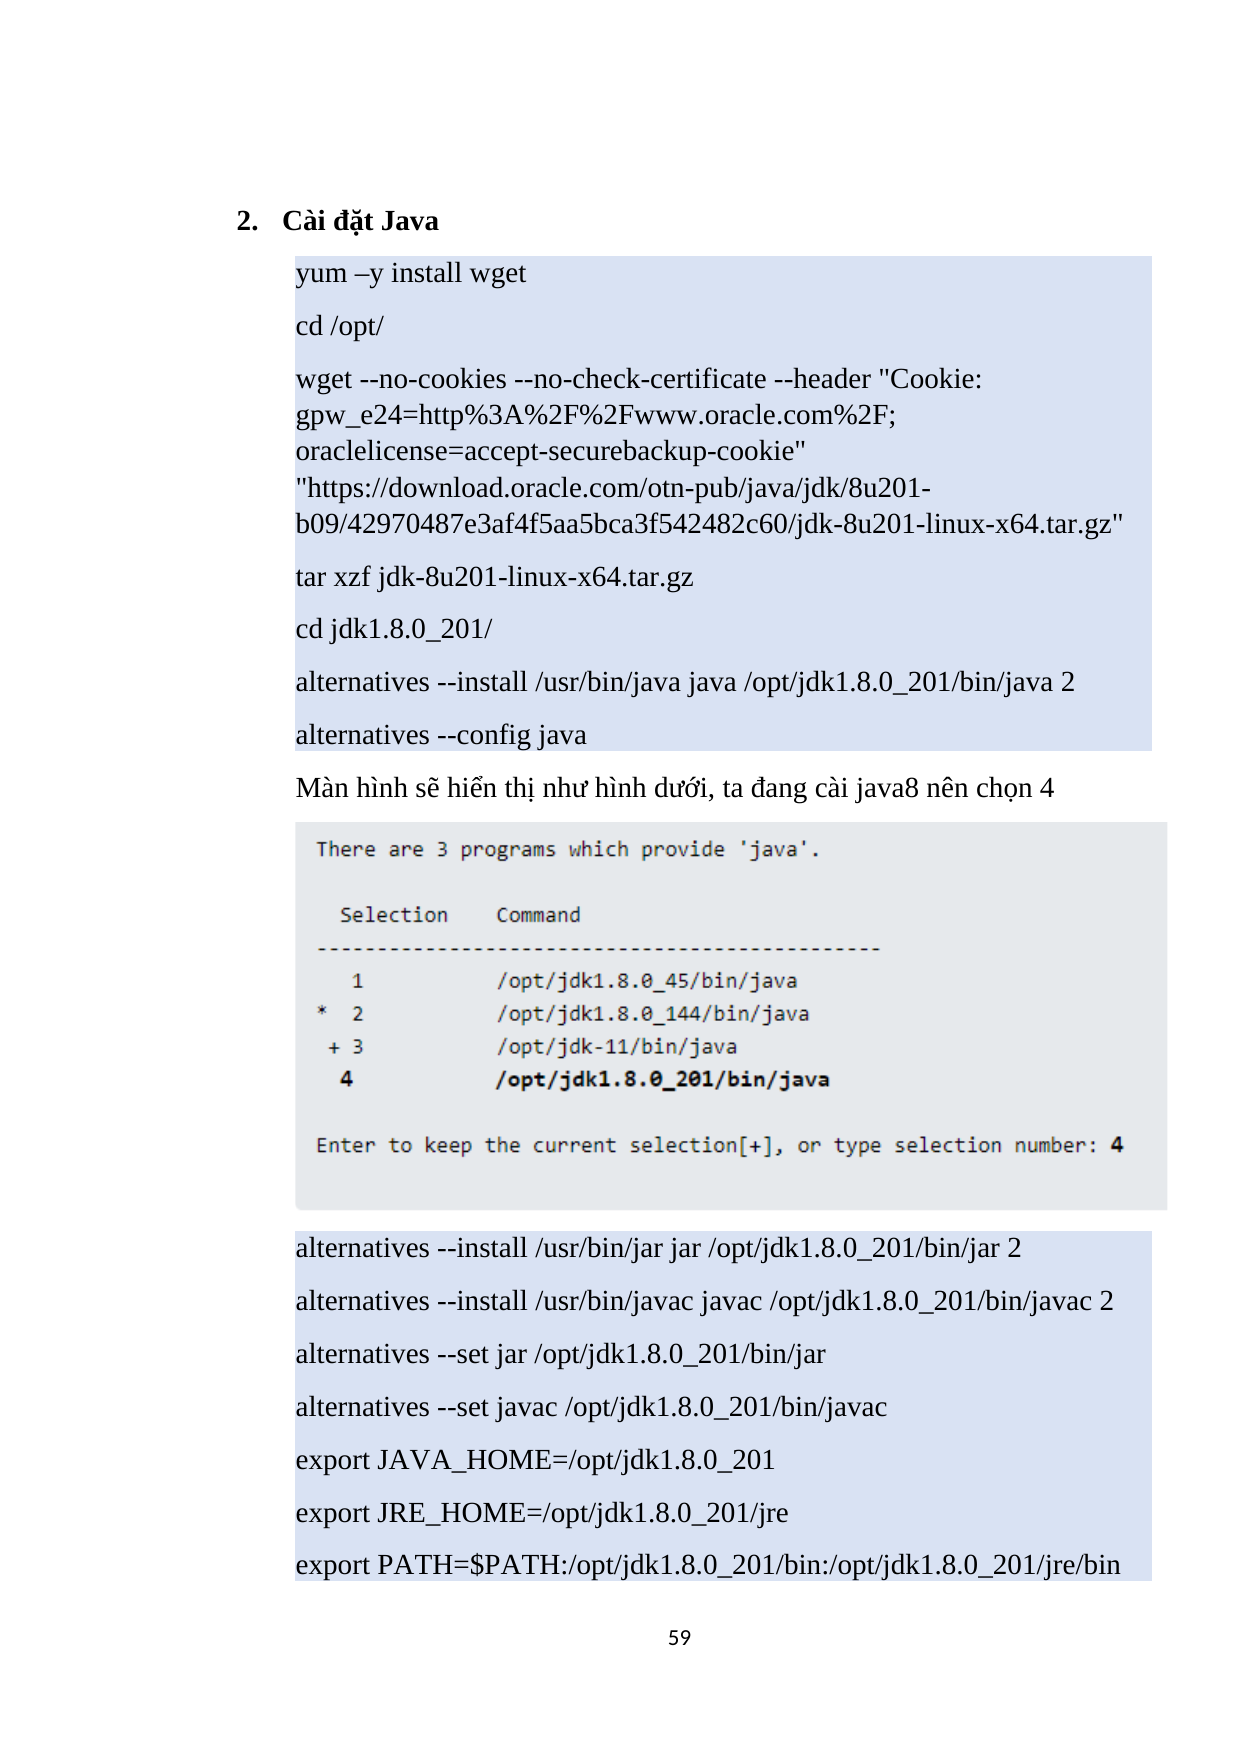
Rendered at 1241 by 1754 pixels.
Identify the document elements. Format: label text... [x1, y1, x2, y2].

text alternatives --set jar /opt/jdk1.8.0_201/bin/jar [295, 1336, 1152, 1370]
text export PATH=$PATH:/opt/jdk1.8.0_201/bin:/opt/jdk1.8.0_201/jre/bin [295, 1547, 1152, 1581]
list Cài đặt Java [236, 203, 1152, 236]
text cd /opt/ [295, 308, 1152, 342]
text alternatives --set javac /opt/jdk1.8.0_201/bin/javac [295, 1389, 1152, 1423]
text alternatives --config java [295, 717, 1152, 751]
text tar xzf jdk-8u201-linux-x64.tar.gz [295, 559, 1152, 592]
text yum –y install wget [295, 256, 1152, 289]
picture [295, 822, 1168, 1212]
text alternatives --install /usr/bin/jar jar /opt/jdk1.8.0_201/bin/jar 2 [295, 1231, 1152, 1264]
text export JAVA_HOME=/opt/jdk1.8.0_201 [295, 1442, 1152, 1475]
text cd jdk1.8.0_201/ [295, 611, 1152, 645]
text wget --no-cookies --no-check-certificate --header "Cookie: gpw_e24=http%3A%2F%2Fwww.oracle.com%2F; oraclelicense=accept-securebackup-cookie" "https://download.oracle.com/otn-pub/java/jdk/8u201-b09/42970487e3af4f5aa5bca3f542482c60/jdk-8u201-linux-x64.tar.gz" [295, 361, 1152, 539]
text export JRE_HOME=/opt/jdk1.8.0_201/jre [295, 1495, 1152, 1528]
text Màn hình sẽ hiển thị như hình dưới, ta đang cài java8 nên chọn 4 [295, 770, 1152, 803]
text alternatives --install /usr/bin/javac javac /opt/jdk1.8.0_201/bin/javac 2 [295, 1283, 1152, 1317]
text alternatives --install /usr/bin/java java /opt/jdk1.8.0_201/bin/java 2 [295, 664, 1152, 698]
